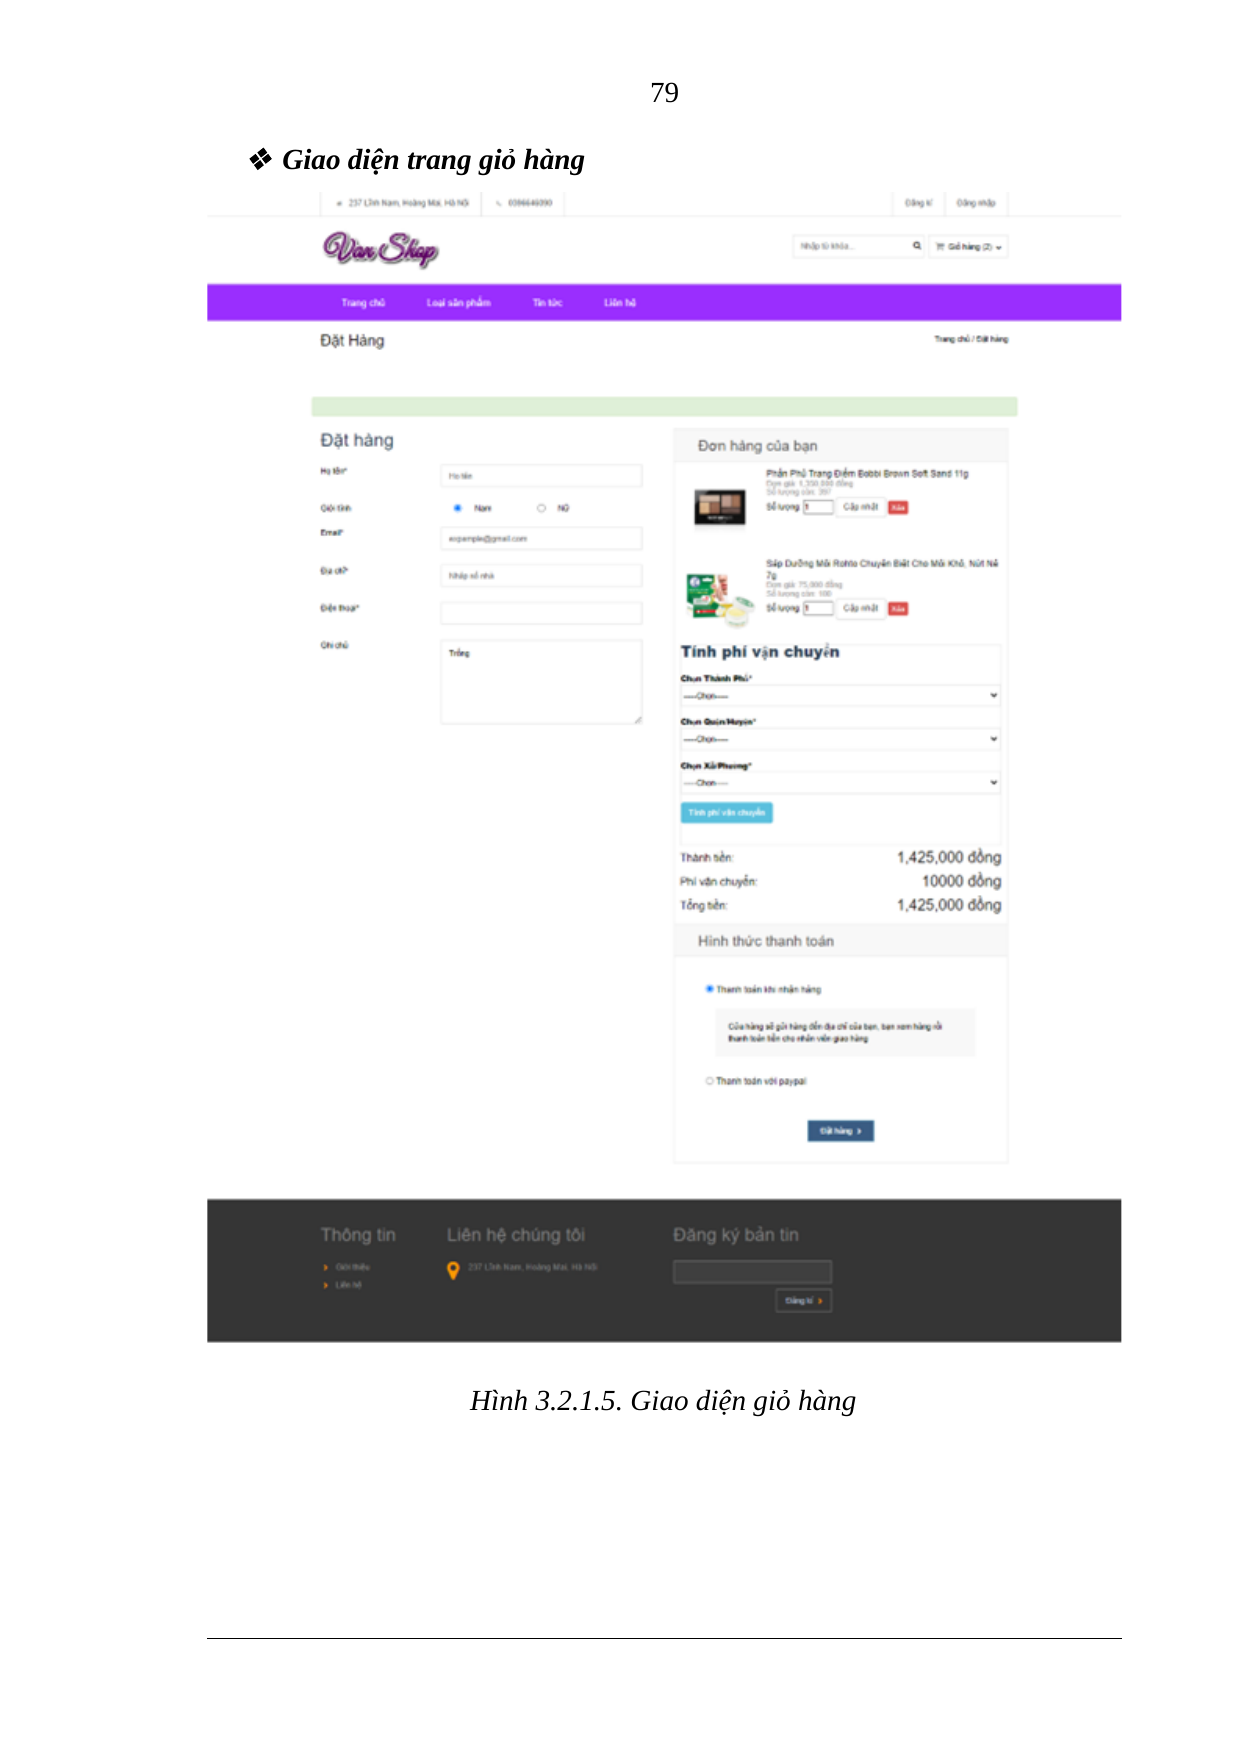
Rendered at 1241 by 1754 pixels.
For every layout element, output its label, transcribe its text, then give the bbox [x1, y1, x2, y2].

picture [207, 192, 1122, 1346]
text Hình 3.2.1.5. Giao diện giỏ hàng [207, 1383, 1122, 1417]
list Giao diện trang giỏ hàng [244, 142, 1122, 176]
